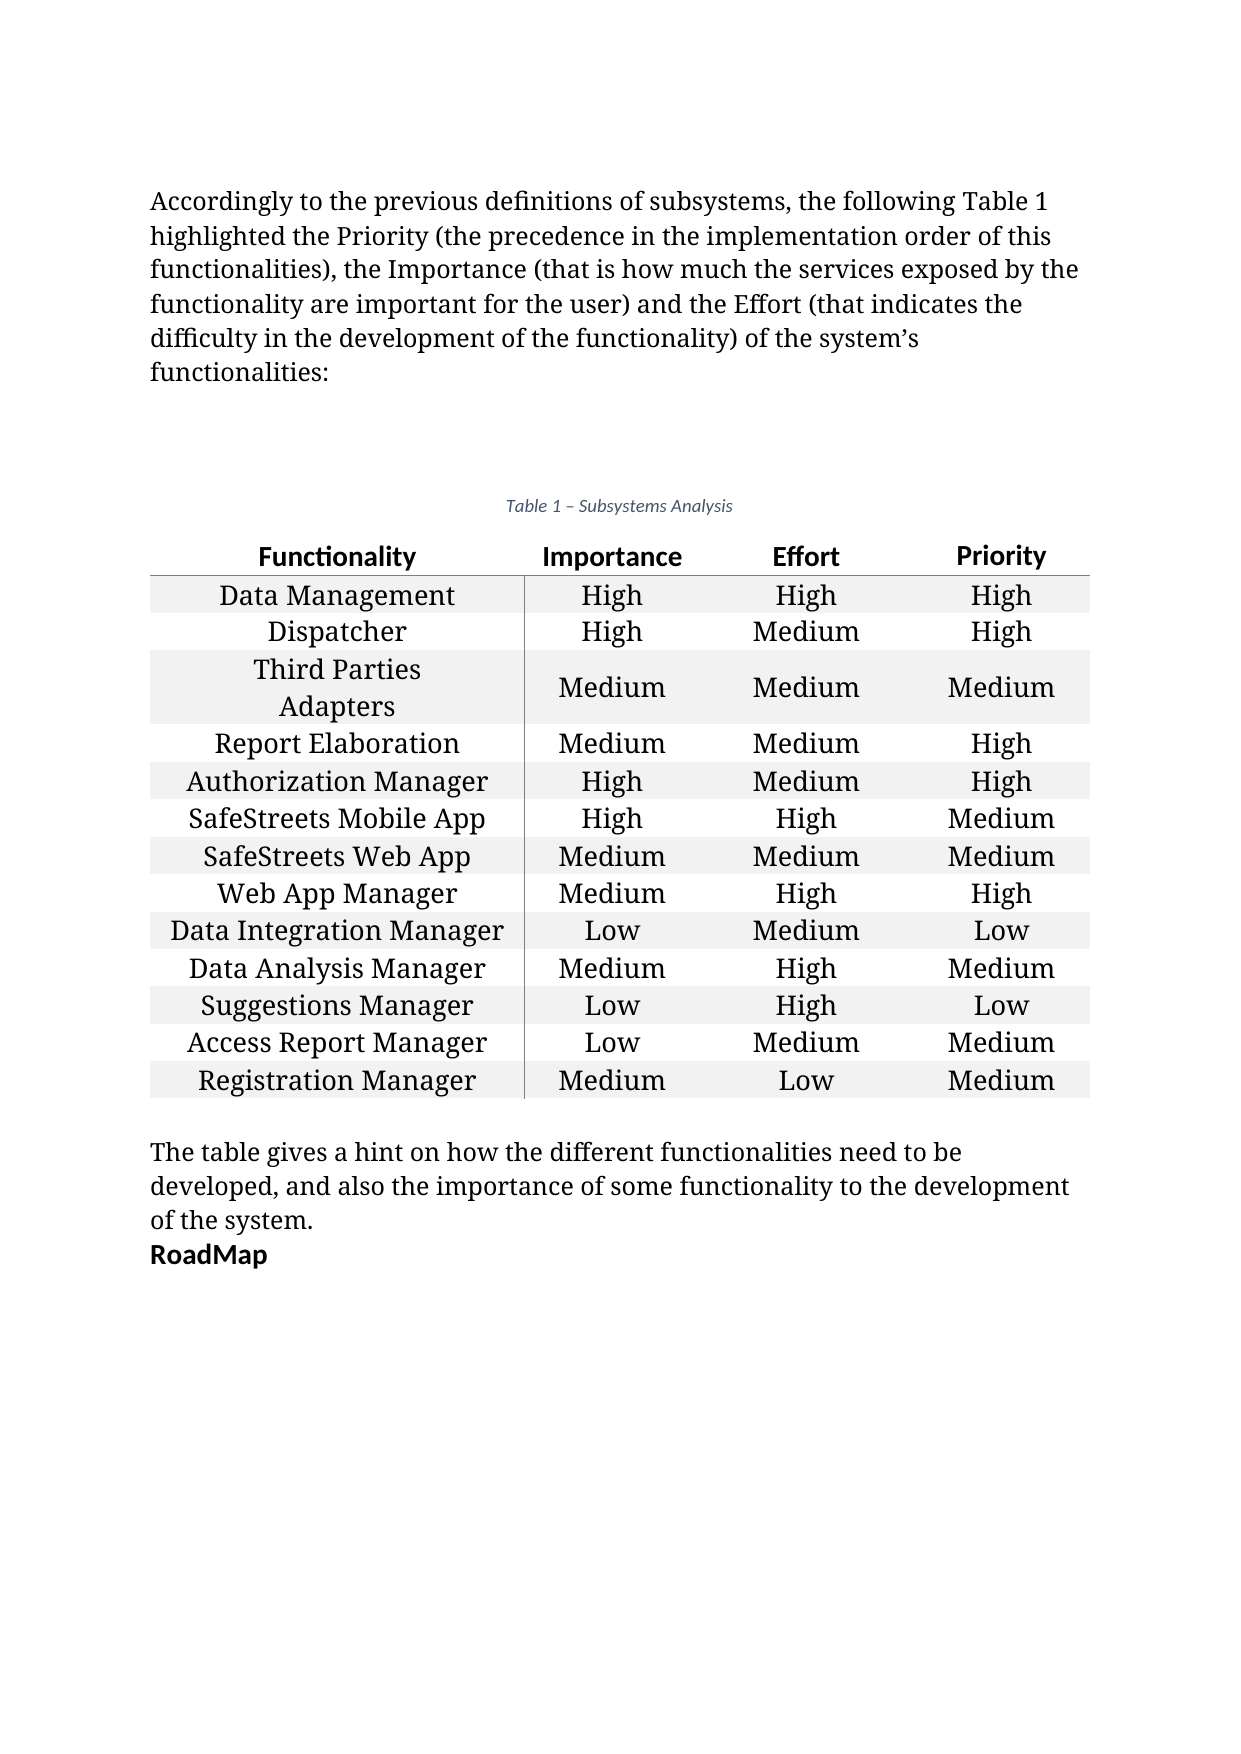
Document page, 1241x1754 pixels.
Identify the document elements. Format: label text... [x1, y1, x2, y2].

table_cell High [913, 613, 1090, 650]
table_cell Medium [700, 837, 913, 874]
text Table 1 – Subsystems Analysis [150, 494, 1090, 517]
table_cell Low [913, 912, 1090, 949]
table_cell Medium [525, 949, 700, 986]
table_cell Medium [525, 874, 700, 912]
table_cell Data Integration Manager [150, 912, 524, 949]
table_cell Low [525, 986, 700, 1024]
table_cell Medium [525, 837, 700, 874]
table_cell High [700, 799, 913, 837]
table_cell Medium [913, 949, 1090, 986]
table_cell Medium [913, 799, 1090, 837]
table_cell High [525, 613, 700, 650]
table_cell High [700, 986, 913, 1024]
table_cell Low [700, 1061, 913, 1098]
table_cell Data Analysis Manager [150, 949, 524, 986]
table_cell Low [913, 986, 1090, 1024]
table_cell High [913, 874, 1090, 912]
table_cell High [700, 576, 913, 613]
table_cell Medium [700, 762, 913, 799]
table_cell Access Report Manager [150, 1024, 524, 1061]
table_cell High [700, 874, 913, 912]
table_cell High [700, 949, 913, 986]
table_cell Low [525, 1024, 700, 1061]
table_cell High [913, 576, 1090, 613]
table_cell Medium [700, 1024, 913, 1061]
table_cell Third Parties Adapters [150, 650, 524, 724]
table_cell High [525, 762, 700, 799]
table_cell Data Management [150, 576, 524, 613]
table_cell Medium [913, 837, 1090, 874]
table_cell Medium [913, 650, 1090, 724]
table_cell Authorization Manager [150, 762, 524, 799]
table_cell Medium [913, 1024, 1090, 1061]
table_cell High [913, 762, 1090, 799]
table_cell Medium [525, 725, 700, 762]
table_cell Medium [700, 912, 913, 949]
table_cell Suggestions Manager [150, 986, 524, 1024]
table_cell Dispatcher [150, 613, 524, 650]
table_cell SafeStreets Web App [150, 837, 524, 874]
table_cell Medium [525, 1061, 700, 1098]
table_cell SafeStreets Mobile App [150, 799, 524, 837]
table_cell Web App Manager [150, 874, 524, 912]
text RoadMap [150, 1236, 1090, 1272]
table_cell High [525, 799, 700, 837]
table_cell Low [525, 912, 700, 949]
table_cell High [913, 725, 1090, 762]
table_cell Medium [525, 650, 700, 724]
table_cell Medium [700, 650, 913, 724]
text Accordingly to the previous definitions of subsystems, the following Table 1 highlighted the Priority (the precedence in the implementation order of this functionalities), the Importance (that is how much the services exposed by the functionality are important for the user) and the Effort (that indicates the difficulty in the development of the functionality) of the system’s functionalities: [150, 184, 1090, 388]
table_header Effort [700, 538, 913, 575]
text The table gives a hint on how the different functionalities need to be developed, and also the importance of some functionality to the development of the system. [150, 1134, 1090, 1236]
table_cell Registration Manager [150, 1061, 524, 1098]
table_cell Medium [913, 1061, 1090, 1098]
table_header Priority [913, 538, 1090, 575]
table_header Functionality [150, 538, 524, 575]
table_header Importance [525, 538, 700, 575]
table_cell Report Elaboration [150, 725, 524, 762]
table_cell Medium [700, 725, 913, 762]
table_cell Medium [700, 613, 913, 650]
table_cell High [525, 576, 700, 613]
